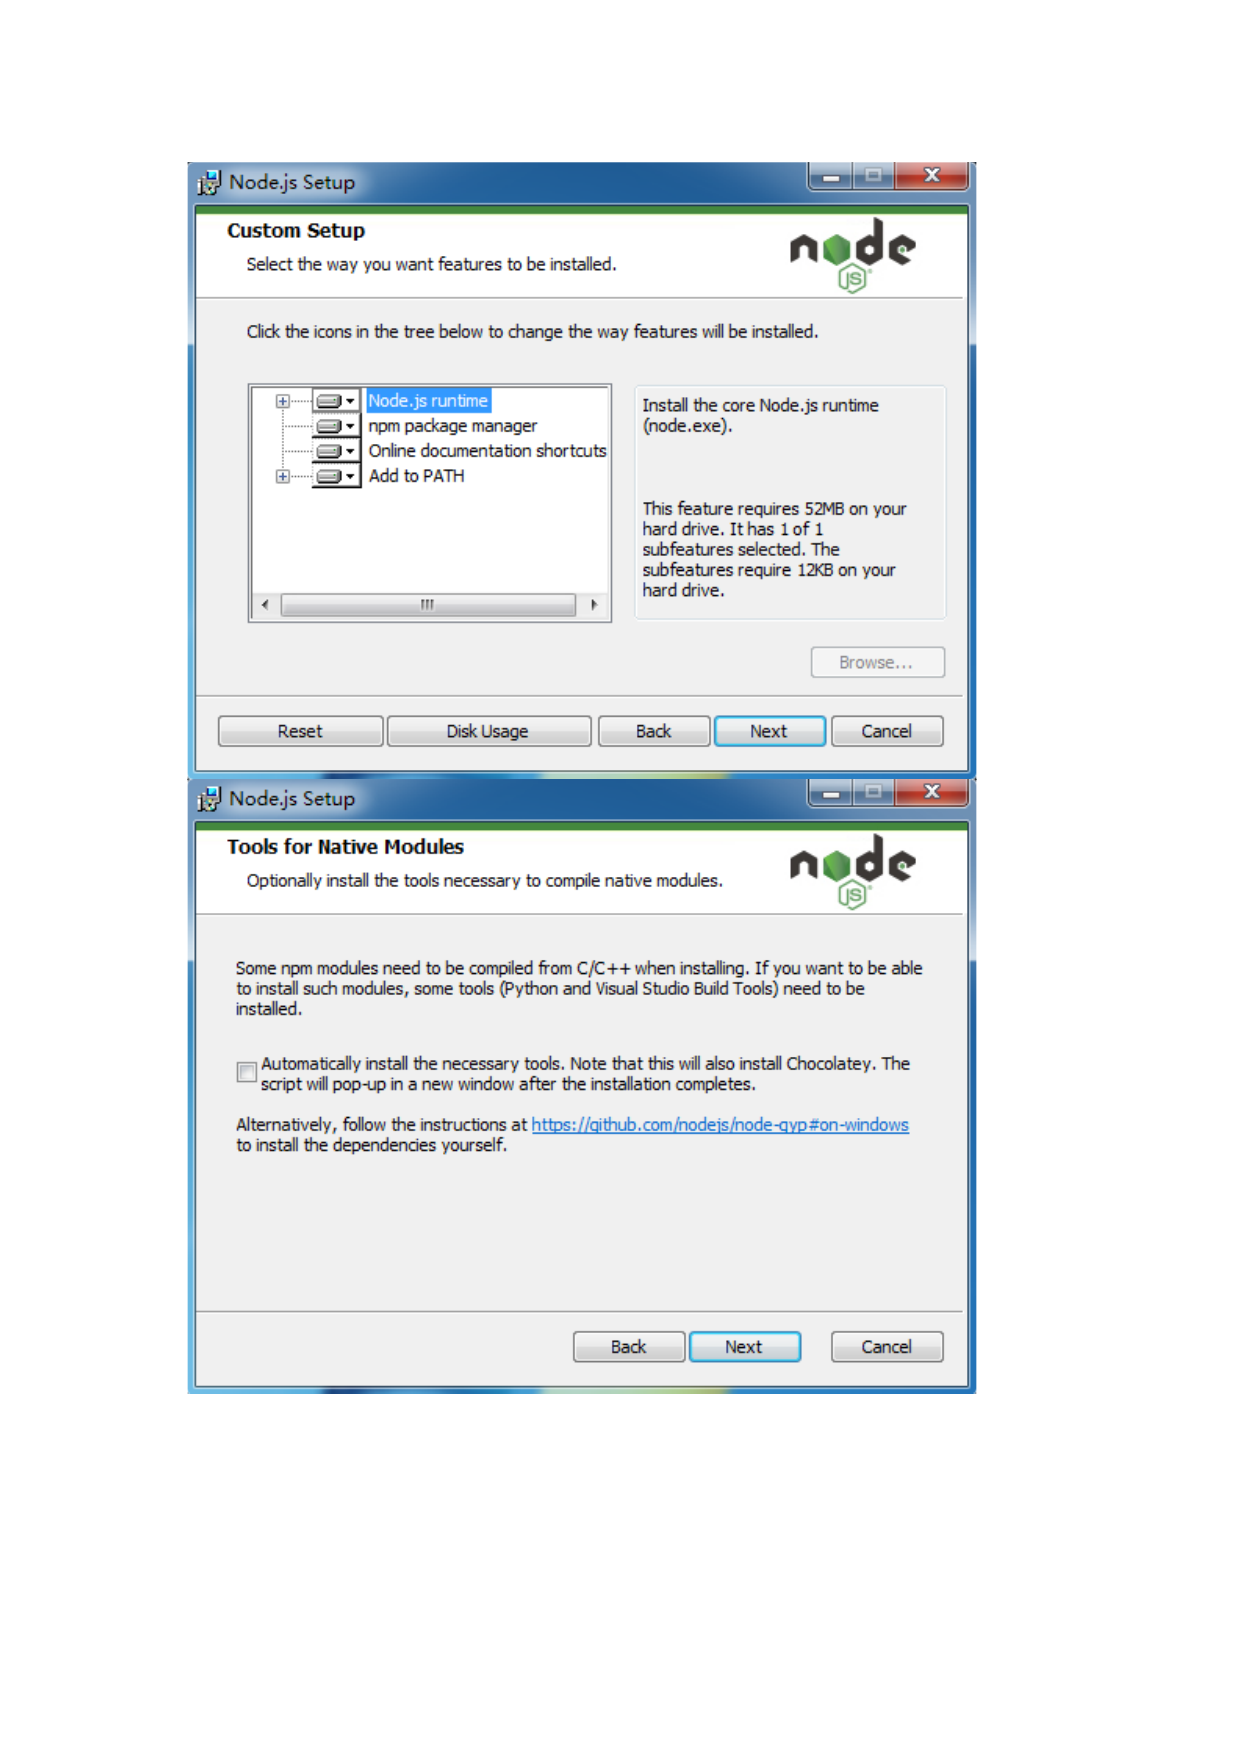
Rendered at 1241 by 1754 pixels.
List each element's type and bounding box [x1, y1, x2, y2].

picture [187, 162, 977, 1394]
